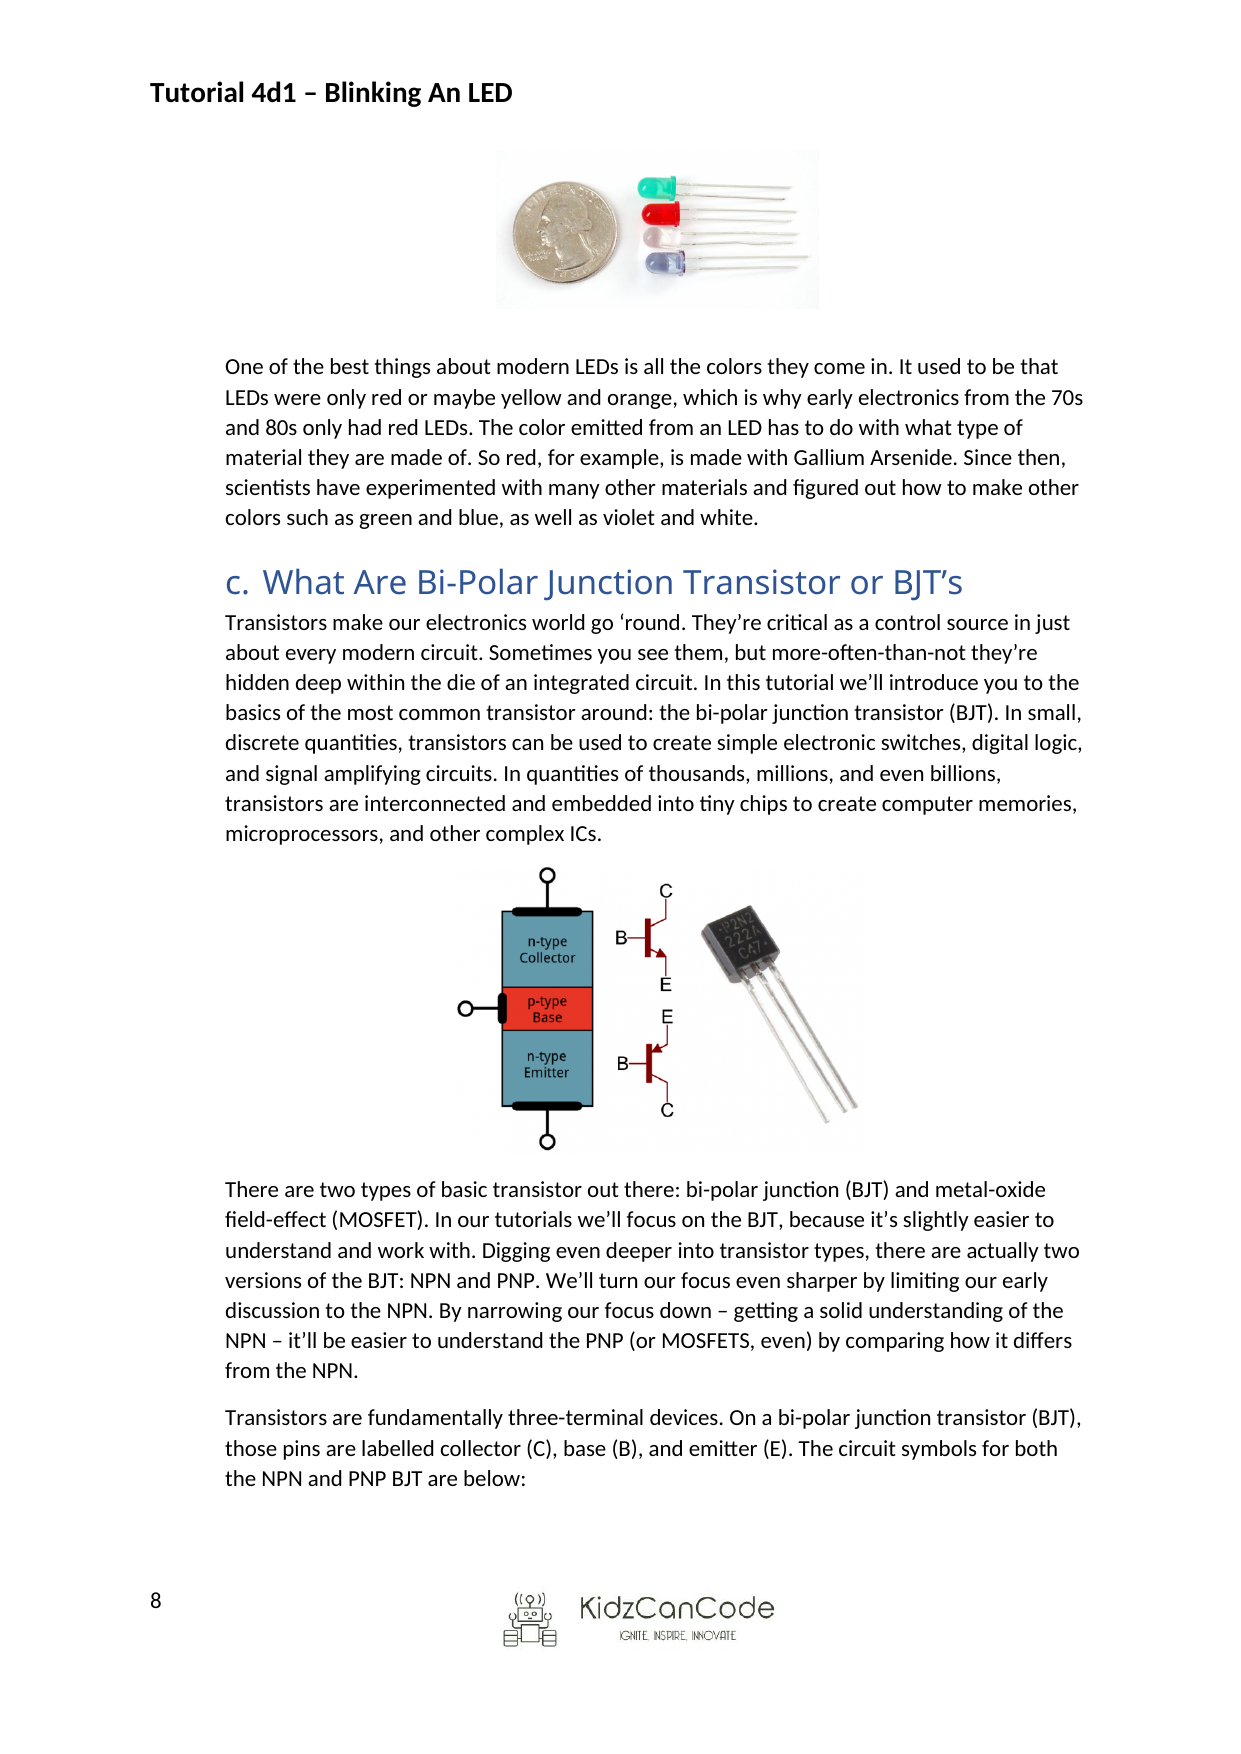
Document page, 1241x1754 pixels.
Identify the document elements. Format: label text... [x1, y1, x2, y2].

picture [450, 866, 865, 1157]
picture [496, 150, 820, 309]
text Transistors make our electronics world go ‘round. They’re critical as a control source in just about every modern circuit. Sometimes you see them, but more-often-than-not they’re hidden deep within the die of an integrated circuit. In this tutorial we’ll introduce you to the basics of the most common transistor around: the bi-polar junction transistor (BJT). In small, discrete quantities, transistors can be used to create simple electronic switches, digital logic, and signal amplifying circuits. In quantities of thousands, millions, and even billions, transistors are interconnected and embedded into tiny chips to create computer memories, microprocessors, and other complex ICs. [225, 608, 1090, 847]
text One of the best things about modern LEDs is all the colors they come in. It used to be that LEDs were only red or maybe yellow and orange, which is why early electronics from the 70s and 80s only had red LEDs. The color emitted from an LED has to do with what type of material they are made of. So red, for example, is made with Gallium Arsenide. Since then, scientists have experimented with many other materials and figured out how to make other colors such as green and blue, as well as violet and white. [225, 352, 1090, 531]
text There are two types of basic transistor out there: bi-polar junction (BJT) and metal-oxide field-effect (MOSFET). In our tutorials we’ll focus on the BJT, because it’s slightly easier to understand and work with. Digging even deeper into transistor types, there are actually two versions of the BJT: NPN and PNP. We’ll turn our focus even sharper by limiting our early discussion to the NPN. By narrowing our focus down – getting a solid understanding of the NPN – it’ll be easier to understand the PNP (or MOSFETS, even) by comparing how it differs from the NPN. [225, 1175, 1090, 1384]
text Transistors are fundamentally three-terminal devices. On a bi-polar junction transistor (BJT), those pins are labelled collector (C), base (B), and emitter (E). The circuit symbols for both the NPN and PNP BJT are below: [225, 1403, 1090, 1492]
picture [497, 1586, 781, 1653]
subtitle What Are Bi-Polar Junction Transistor or BJT’s [225, 559, 1090, 604]
